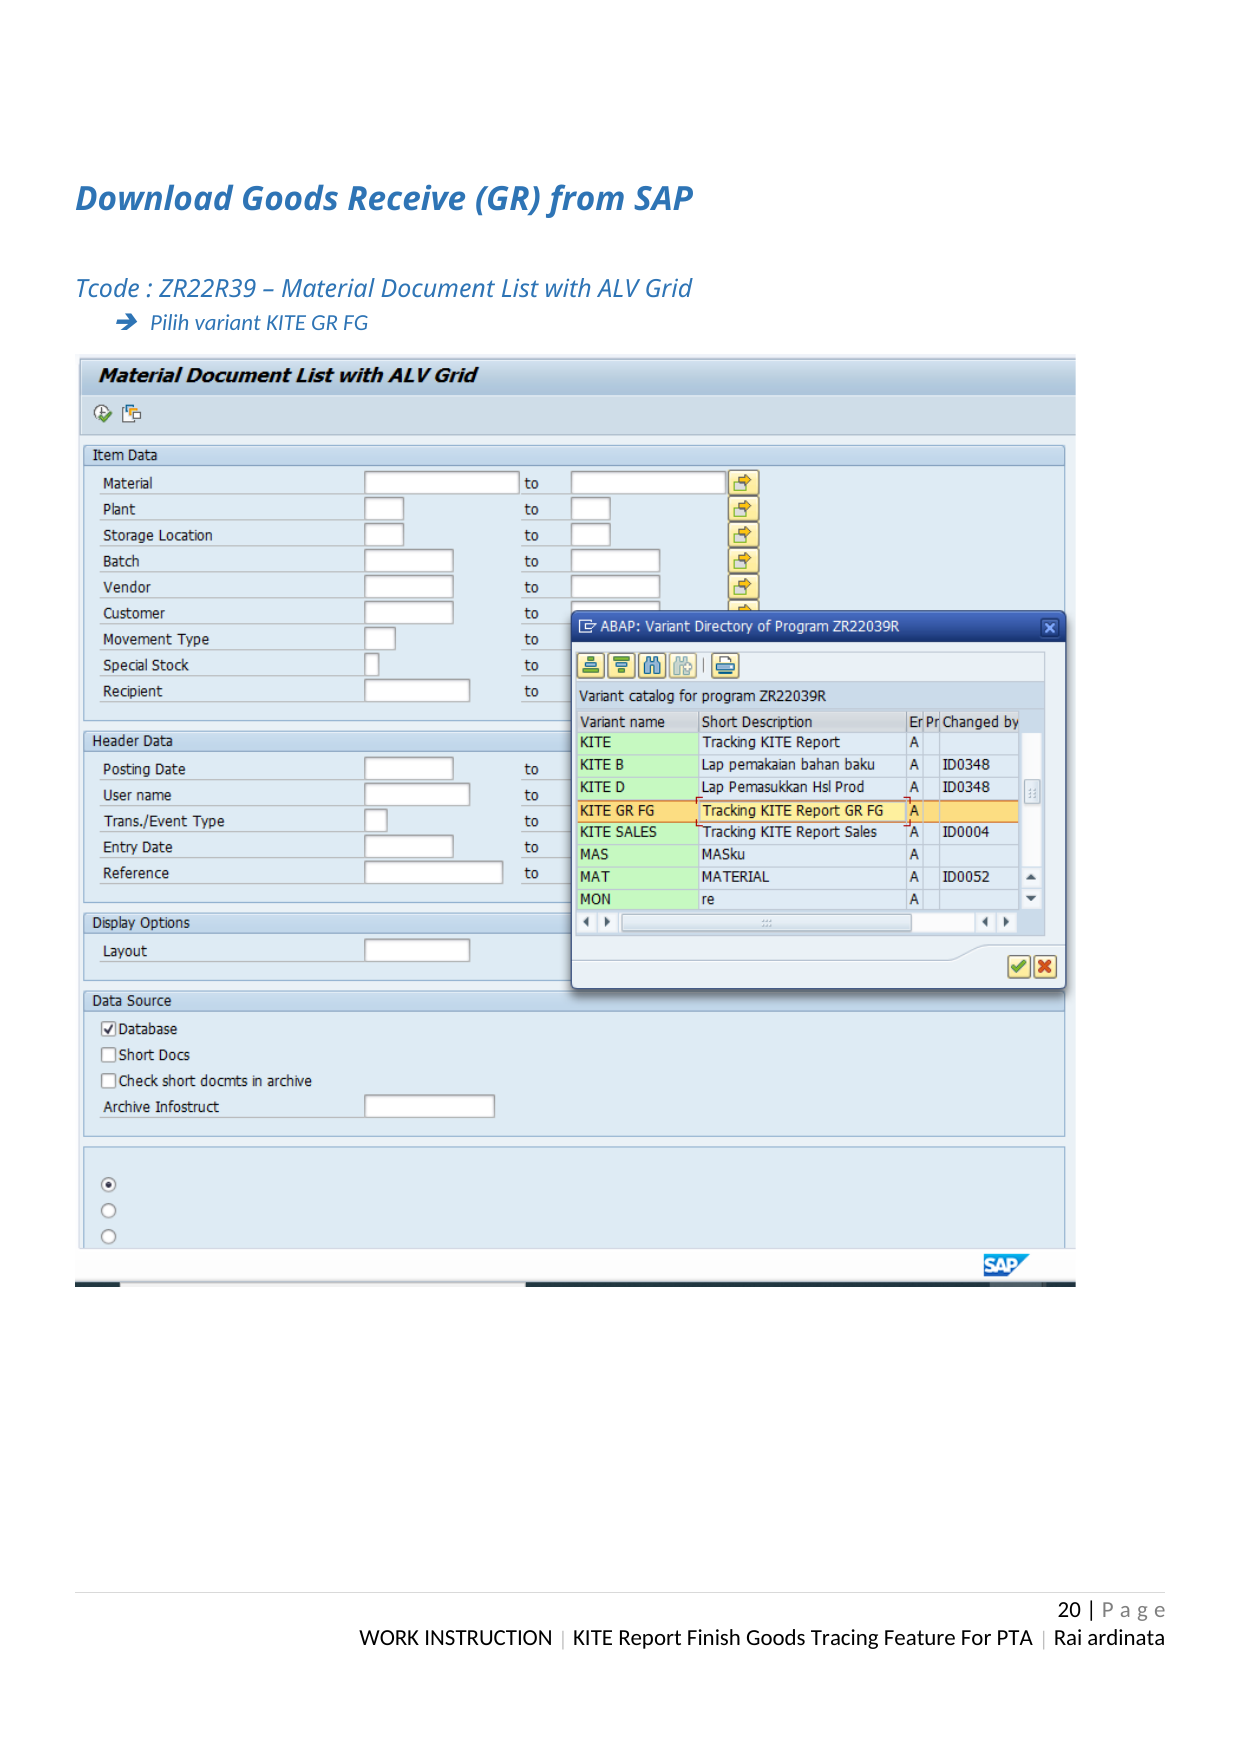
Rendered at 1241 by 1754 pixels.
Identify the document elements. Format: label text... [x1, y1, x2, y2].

subtitle Download Goods Receive (GR) from SAP [75, 175, 1165, 220]
picture [75, 354, 1076, 1287]
list Pilih variant KITE GR FG [112, 308, 1165, 336]
subtitle Tcode : ZR22R39 – Material Document List with ALV Grid [75, 271, 1165, 305]
